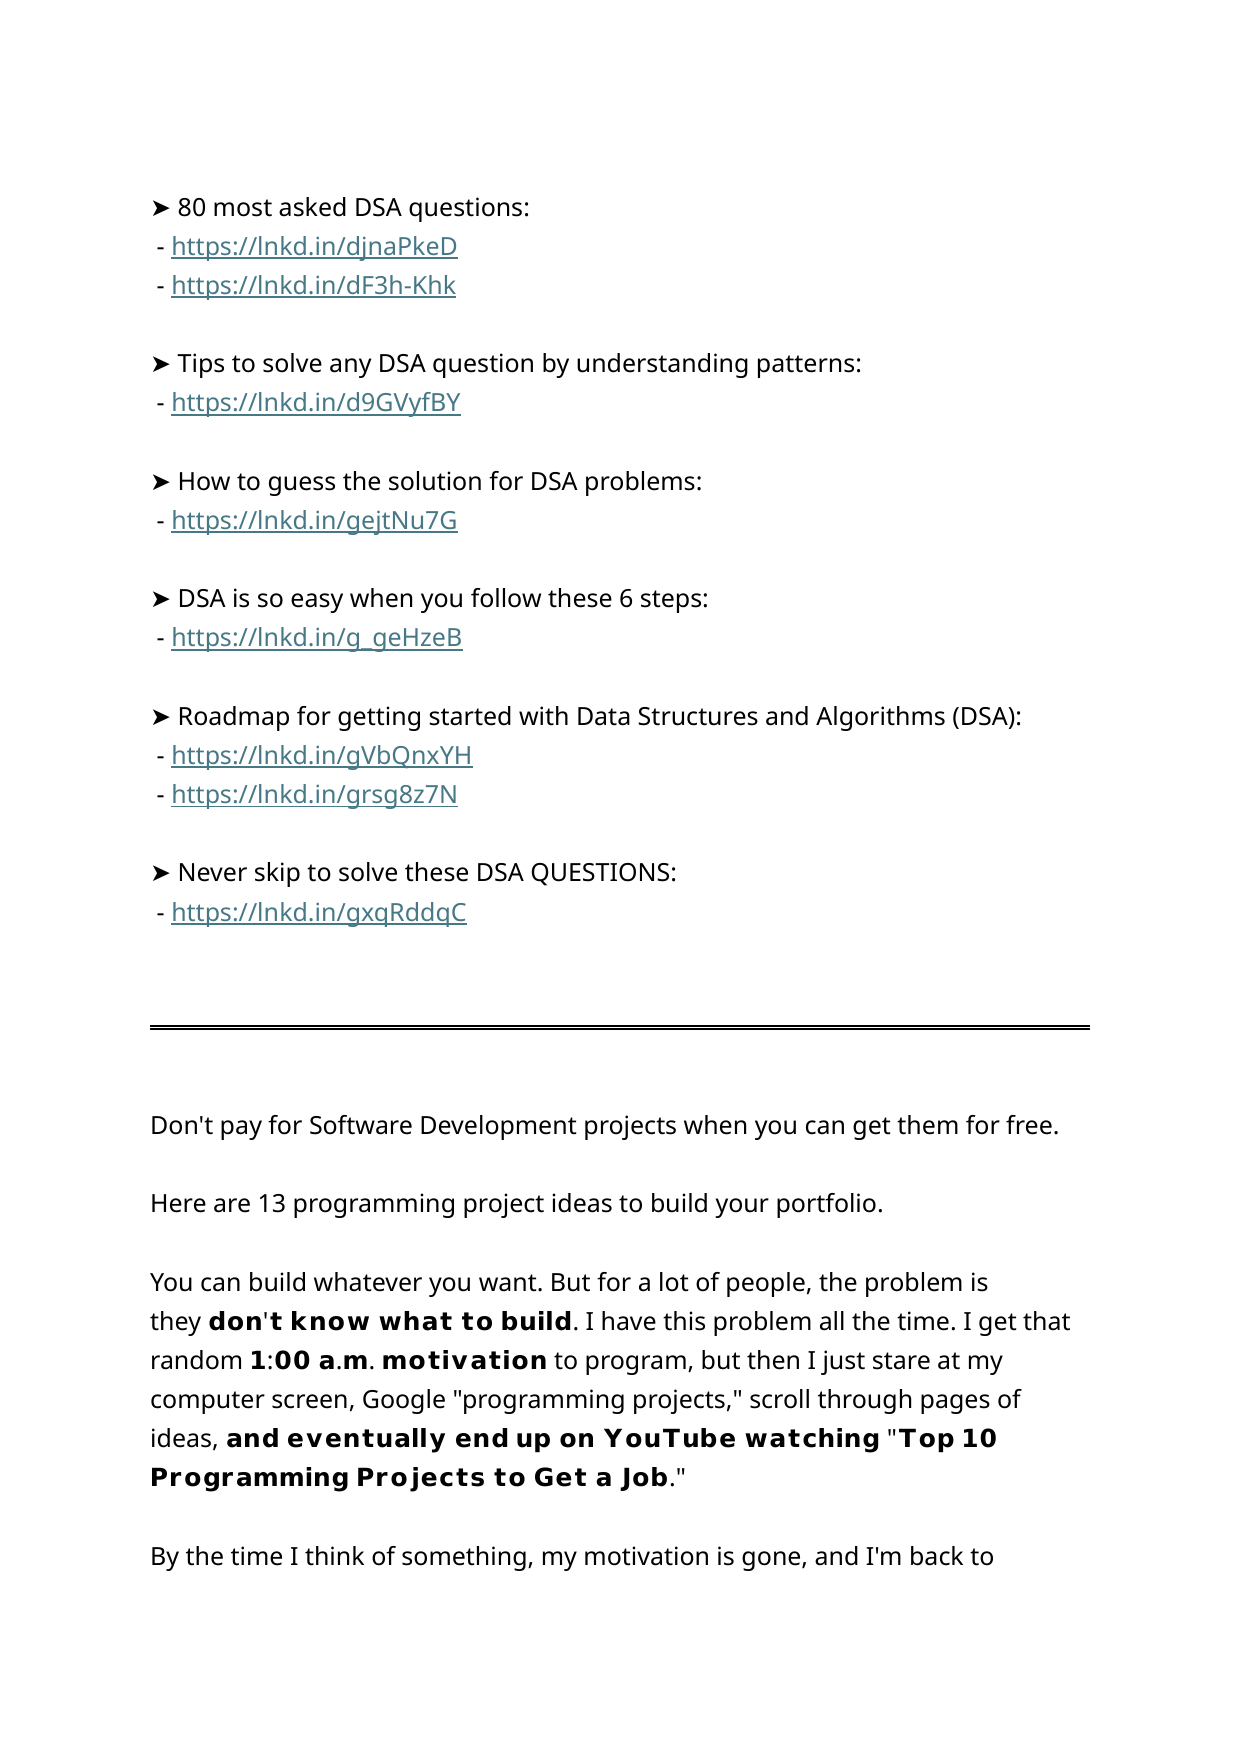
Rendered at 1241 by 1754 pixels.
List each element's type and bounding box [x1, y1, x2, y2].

text [150, 150, 1090, 967]
text [150, 1108, 1090, 1572]
